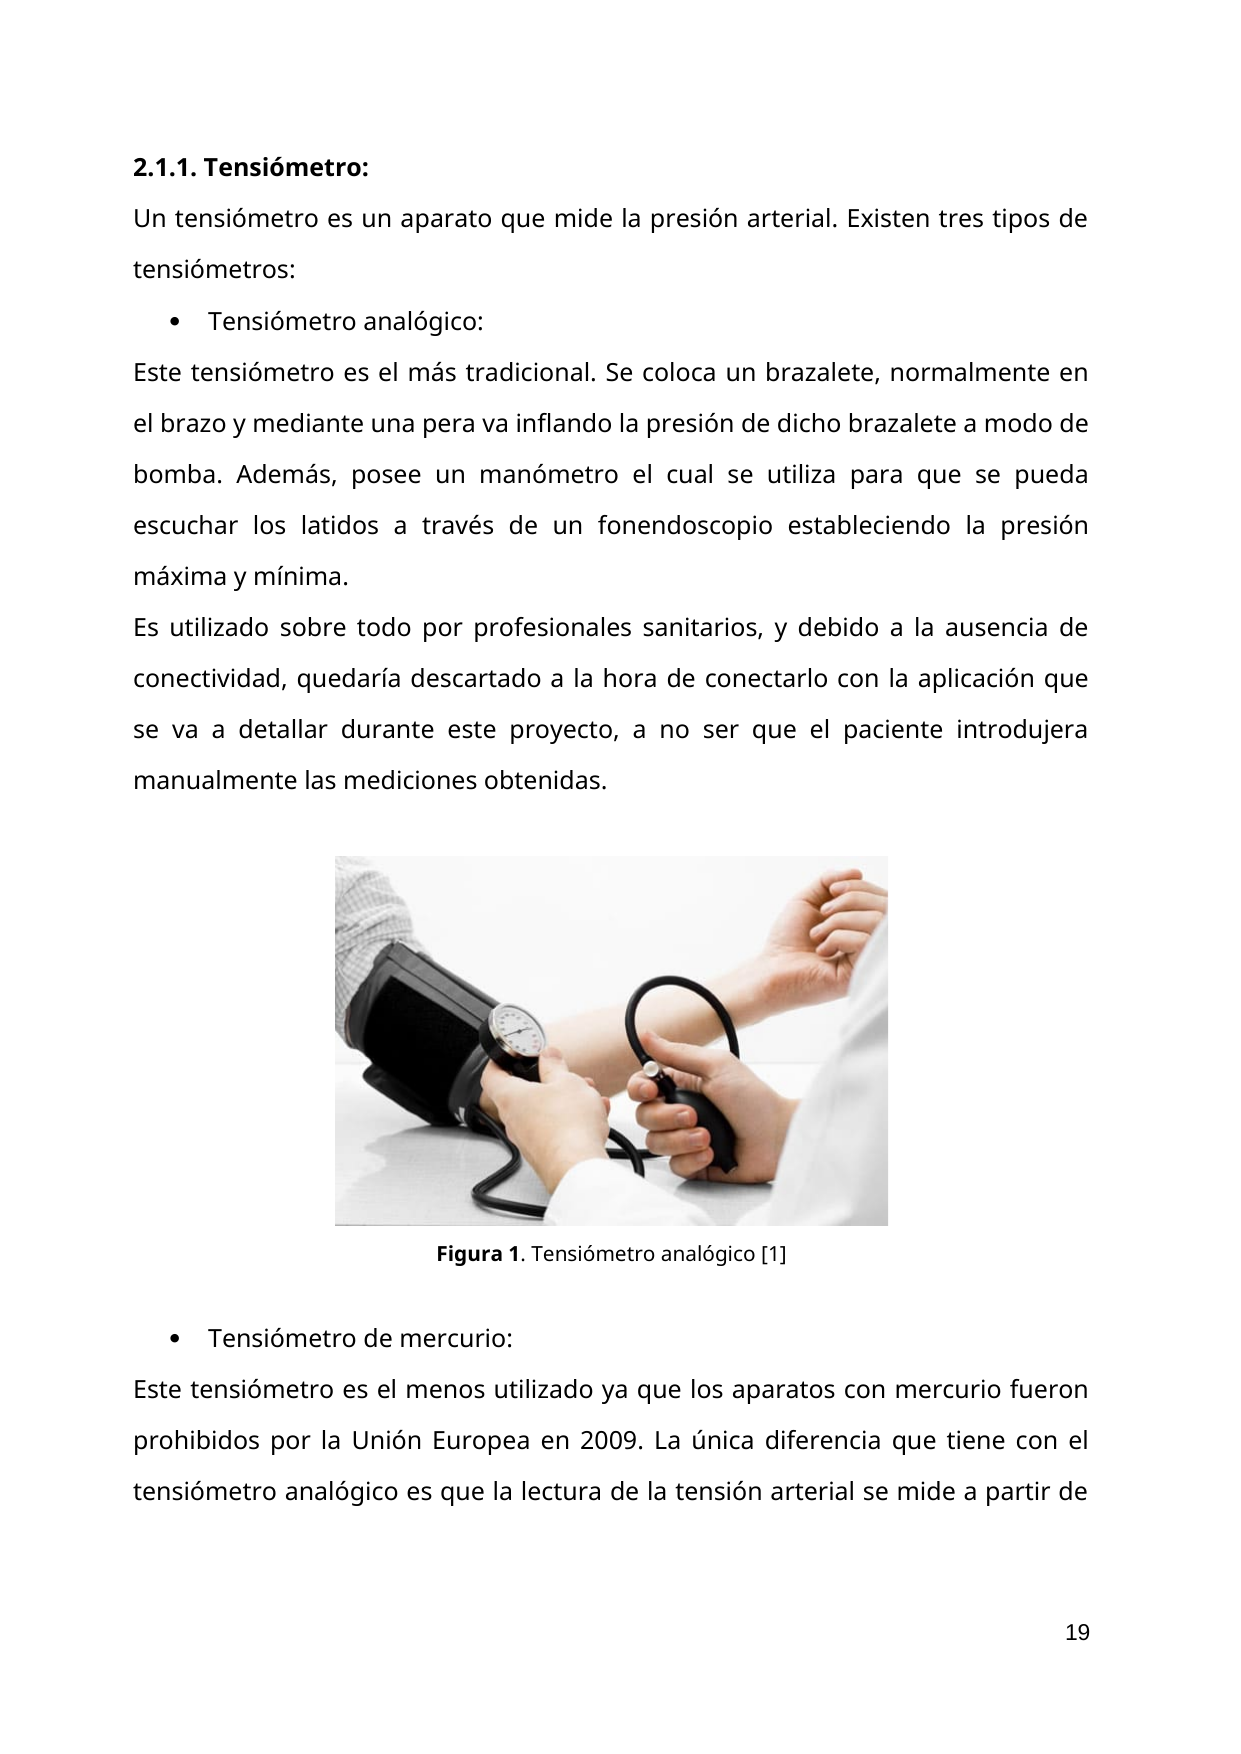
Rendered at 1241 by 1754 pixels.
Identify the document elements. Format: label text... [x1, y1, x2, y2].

text Un tensiómetro es un aparato que mide la presión arterial. Existen tres tipos de tensiómetros: [133, 201, 1090, 286]
picture [335, 856, 889, 1226]
text Es utilizado sobre todo por profesionales sanitarios, y debido a la ausencia de conectividad, quedaría descartado a la hora de conectarlo con la aplicación que se va a detallar durante este proyecto, a no ser que el paciente introdujera manualmente las mediciones obtenidas. [133, 609, 1090, 797]
text Este tensiómetro es el más tradicional. Se coloca un brazalete, normalmente en el brazo y mediante una pera va inflando la presión de dicho brazalete a modo de bomba. Además, posee un manómetro el cual se utiliza para que se pueda escuchar los latidos a través de un fonendoscopio estableciendo la presión máxima y mínima. [133, 354, 1090, 592]
list Tensiómetro analógico: [170, 303, 1090, 337]
text 2.1.1. Tensiómetro: [133, 150, 1090, 184]
list Tensiómetro de mercurio: [170, 1321, 1090, 1354]
text Figura 1. Tensiómetro analógico [1] [133, 1239, 1090, 1267]
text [133, 1372, 1090, 1508]
